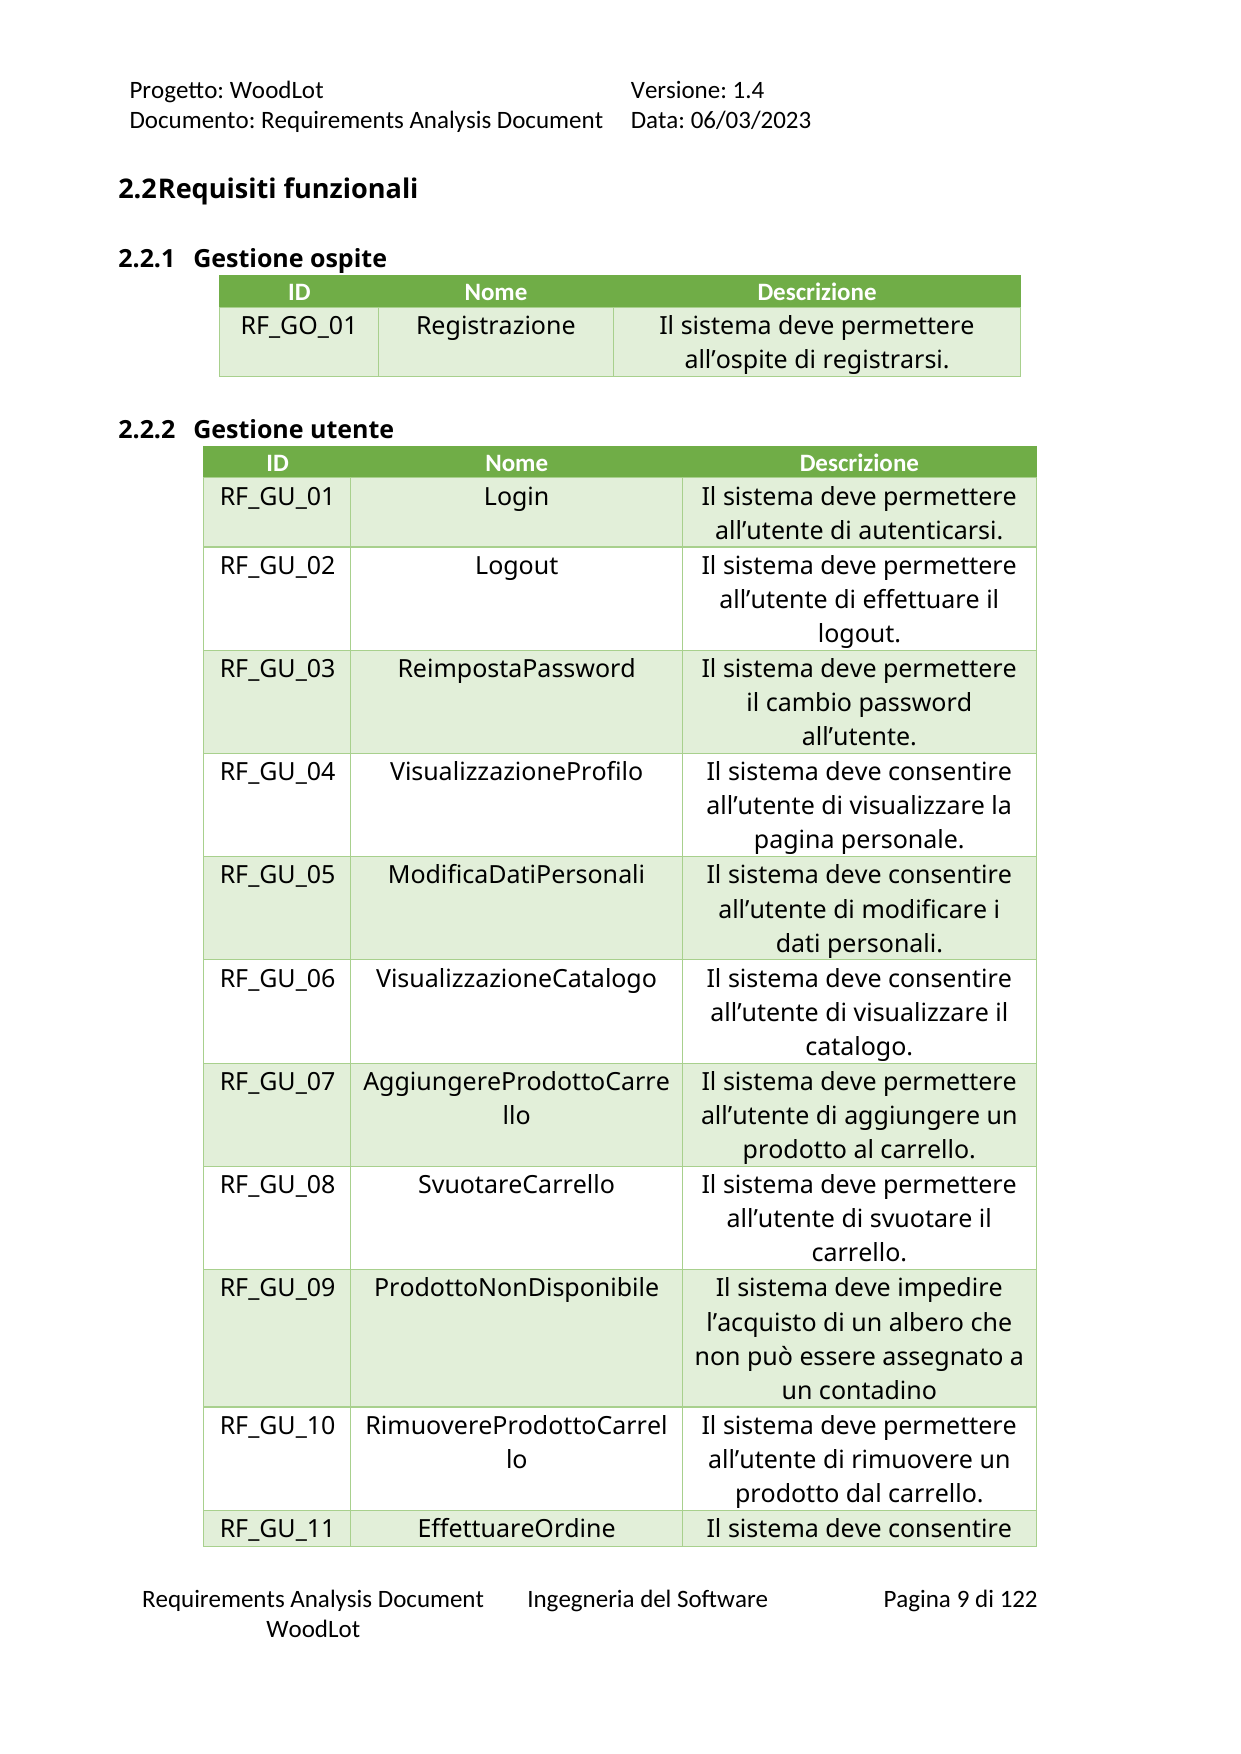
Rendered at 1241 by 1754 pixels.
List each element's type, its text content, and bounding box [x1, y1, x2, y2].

table_header Descrizione [683, 447, 1036, 477]
subtitle Gestione utente [118, 412, 1122, 446]
table_cell RF_GU_09 [204, 1270, 350, 1406]
table_header Nome [351, 447, 682, 477]
table_cell Il sistema deve consentire all’utente di visualizzare il catalogo. [683, 960, 1036, 1063]
table_cell ModificaDatiPersonali [351, 857, 682, 959]
table_cell Login [351, 478, 682, 546]
table_cell Il sistema deve permettere all’utente di effettuare il logout. [683, 548, 1036, 650]
table_cell RF_GU_06 [204, 960, 350, 1063]
table_cell Logout [351, 548, 682, 650]
table_cell RF_GU_10 [204, 1408, 350, 1509]
table_cell RF_GU_11 [204, 1511, 350, 1546]
table_cell Il sistema deve impedire l’acquisto di un albero che non può essere assegnato a un contadino [683, 1270, 1036, 1406]
table_header ID [220, 276, 378, 307]
table_cell ReimpostaPassword [351, 651, 682, 753]
table_cell Il sistema deve permettere all’utente di rimuovere un prodotto dal carrello. [683, 1408, 1036, 1509]
table_cell Il sistema deve permettere all’utente di autenticarsi. [683, 478, 1036, 546]
table_cell RF_GU_07 [204, 1064, 350, 1166]
table_cell RF_GU_03 [204, 651, 350, 753]
table_cell Il sistema deve permettere il cambio password all’utente. [683, 651, 1036, 753]
table_cell ProdottoNonDisponibile [351, 1270, 682, 1406]
table_cell Il sistema deve permettere all’utente di aggiungere un prodotto al carrello. [683, 1064, 1036, 1166]
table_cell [683, 1511, 1036, 1546]
table_cell RF_GU_01 [204, 478, 350, 546]
table_cell Il sistema deve permettere all’ospite di registrarsi. [614, 308, 1020, 376]
table_cell Il sistema deve consentire all’utente di visualizzare la pagina personale. [683, 754, 1036, 856]
subtitle Requisiti funzionali [118, 169, 1122, 206]
table_cell RF_GU_05 [204, 857, 350, 959]
table_cell VisualizzazioneCatalogo [351, 960, 682, 1063]
table_header Nome [379, 276, 613, 307]
subtitle Gestione ospite [118, 241, 1122, 275]
table_cell RimuovereProdottoCarrello [351, 1408, 682, 1509]
table_cell RF_GU_02 [204, 548, 350, 650]
table_cell EffettuareOrdine [351, 1511, 682, 1546]
table_header ID [204, 447, 350, 477]
table_cell Registrazione [379, 308, 613, 376]
table_cell Il sistema deve permettere all’utente di svuotare il carrello. [683, 1167, 1036, 1269]
table_cell AggiungereProdottoCarrello [351, 1064, 682, 1166]
table_cell RF_GO_01 [220, 308, 378, 376]
table_cell RF_GU_08 [204, 1167, 350, 1269]
table_header Descrizione [614, 276, 1020, 307]
table_cell SvuotareCarrello [351, 1167, 682, 1269]
table_cell Il sistema deve consentire all’utente di modificare i dati personali. [683, 857, 1036, 959]
table_cell RF_GU_04 [204, 754, 350, 856]
table_cell VisualizzazioneProfilo [351, 754, 682, 856]
